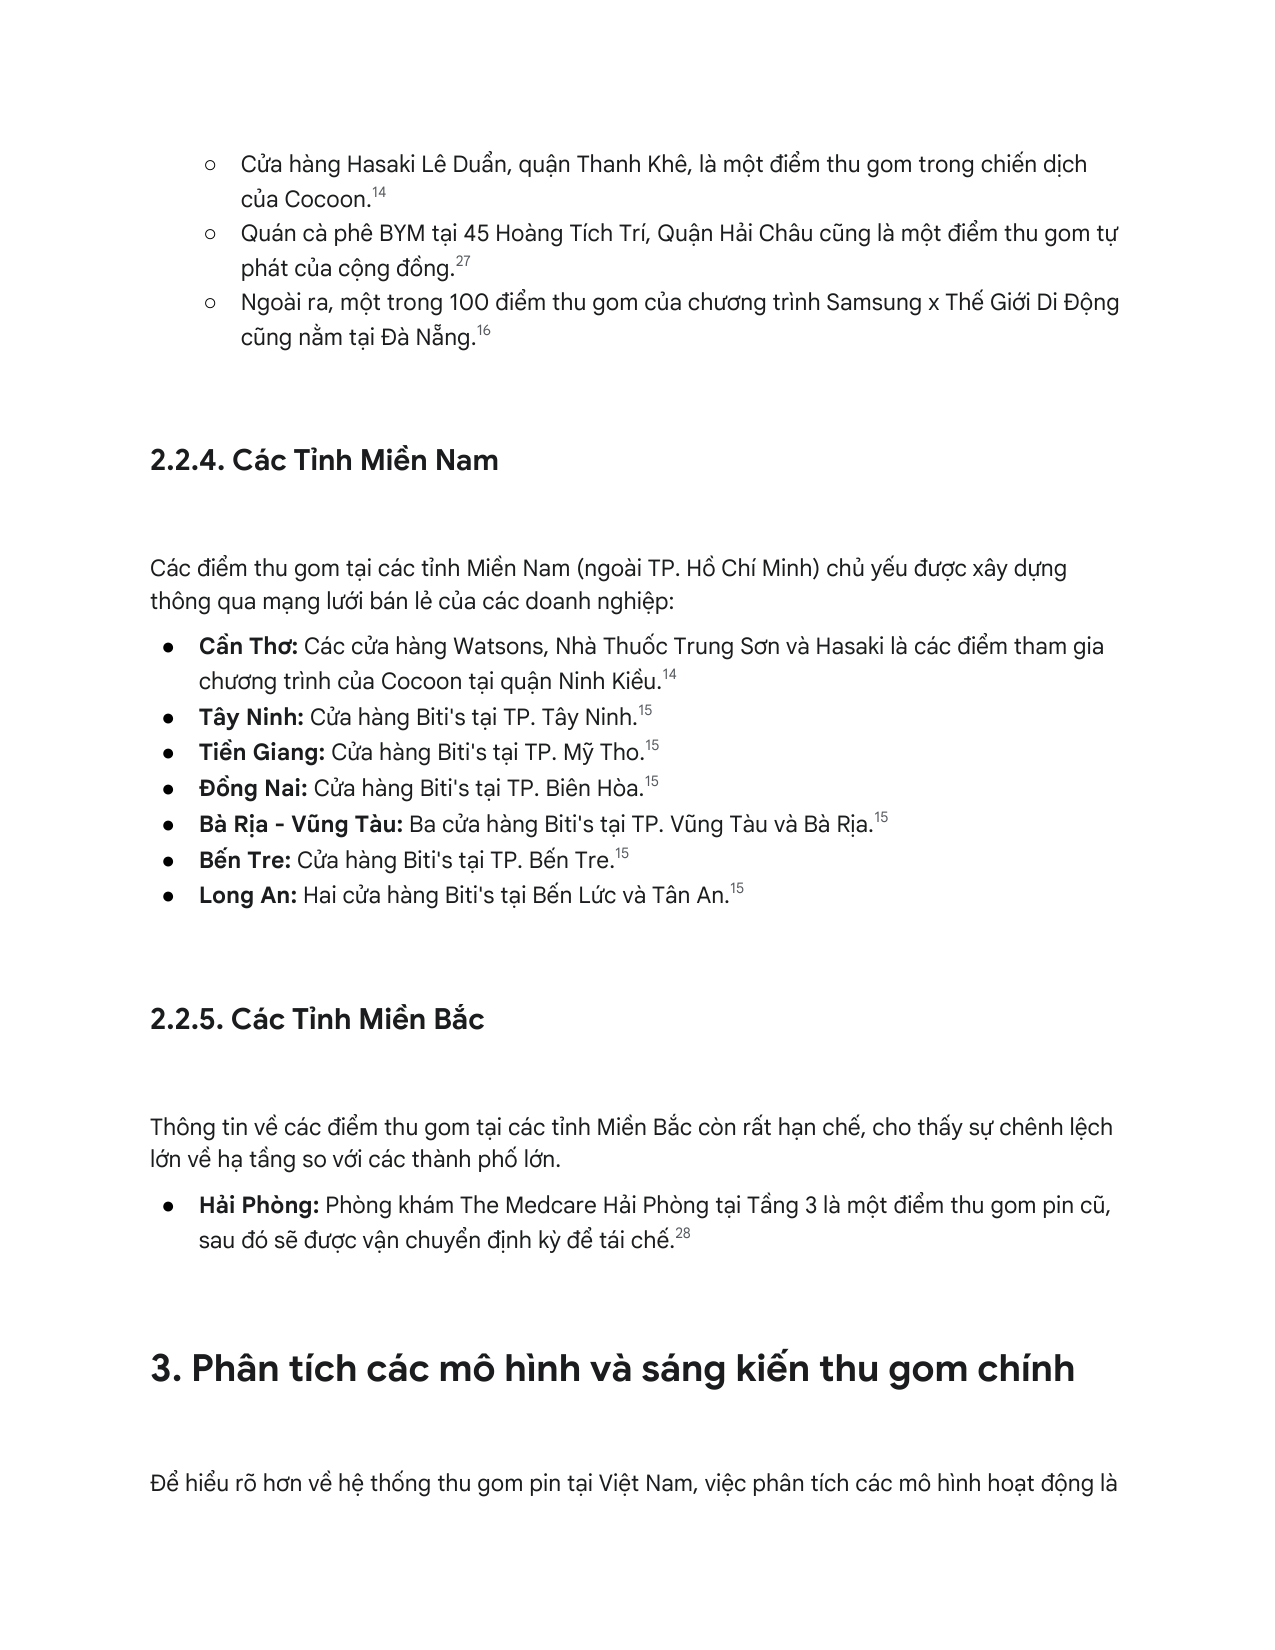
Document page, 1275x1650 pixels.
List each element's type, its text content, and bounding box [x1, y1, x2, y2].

list Quán cà phê BYM tại 45 Hoàng Tích Trí, Quận Hải Châu cũng là một điểm thu gom tự phát của cộng đồng.27 [203, 219, 1125, 283]
list Đồng Nai: Cửa hàng Biti's tại TP. Biên Hòa.15 [161, 772, 1125, 804]
list Ngoài ra, một trong 100 điểm thu gom của chương trình Samsung x Thế Giới Di Động cũng nằm tại Đà Nẵng.16 [203, 288, 1125, 352]
subtitle 3. Phân tích các mô hình và sáng kiến thu gom chính [150, 1345, 1125, 1392]
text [150, 1469, 1125, 1498]
list Tây Ninh: Cửa hàng Biti's tại TP. Tây Ninh.15 [161, 701, 1125, 732]
list Bến Tre: Cửa hàng Biti's tại TP. Bến Tre.15 [161, 844, 1125, 875]
list Hải Phòng: Phòng khám The Medcare Hải Phòng tại Tầng 3 là một điểm thu gom pin cũ, sau đó sẽ được vận chuyển định kỳ để tái chế.28 [161, 1191, 1125, 1255]
list Cửa hàng Hasaki Lê Duẩn, quận Thanh Khê, là một điểm thu gom trong chiến dịch của Cocoon.14 [203, 150, 1125, 214]
text Thông tin về các điểm thu gom tại các tỉnh Miền Bắc còn rất hạn chế, cho thấy sự chênh lệch lớn về hạ tầng so với các thành phố lớn. [150, 1113, 1125, 1174]
list Bà Rịa - Vũng Tàu: Ba cửa hàng Biti's tại TP. Vũng Tàu và Bà Rịa.15 [161, 808, 1125, 839]
subtitle 2.2.5. Các Tỉnh Miền Bắc [150, 1001, 1125, 1038]
subtitle 2.2.4. Các Tỉnh Miền Nam [150, 442, 1125, 479]
list Tiền Giang: Cửa hàng Biti's tại TP. Mỹ Tho.15 [161, 737, 1125, 768]
text Các điểm thu gom tại các tỉnh Miền Nam (ngoài TP. Hồ Chí Minh) chủ yếu được xây dựng thông qua mạng lưới bán lẻ của các doanh nghiệp: [150, 554, 1125, 616]
list Long An: Hai cửa hàng Biti's tại Bến Lức và Tân An.15 [161, 879, 1125, 911]
list Cần Thơ: Các cửa hàng Watsons, Nhà Thuốc Trung Sơn và Hasaki là các điểm tham gia chương trình của Cocoon tại quận Ninh Kiều.14 [161, 632, 1125, 697]
